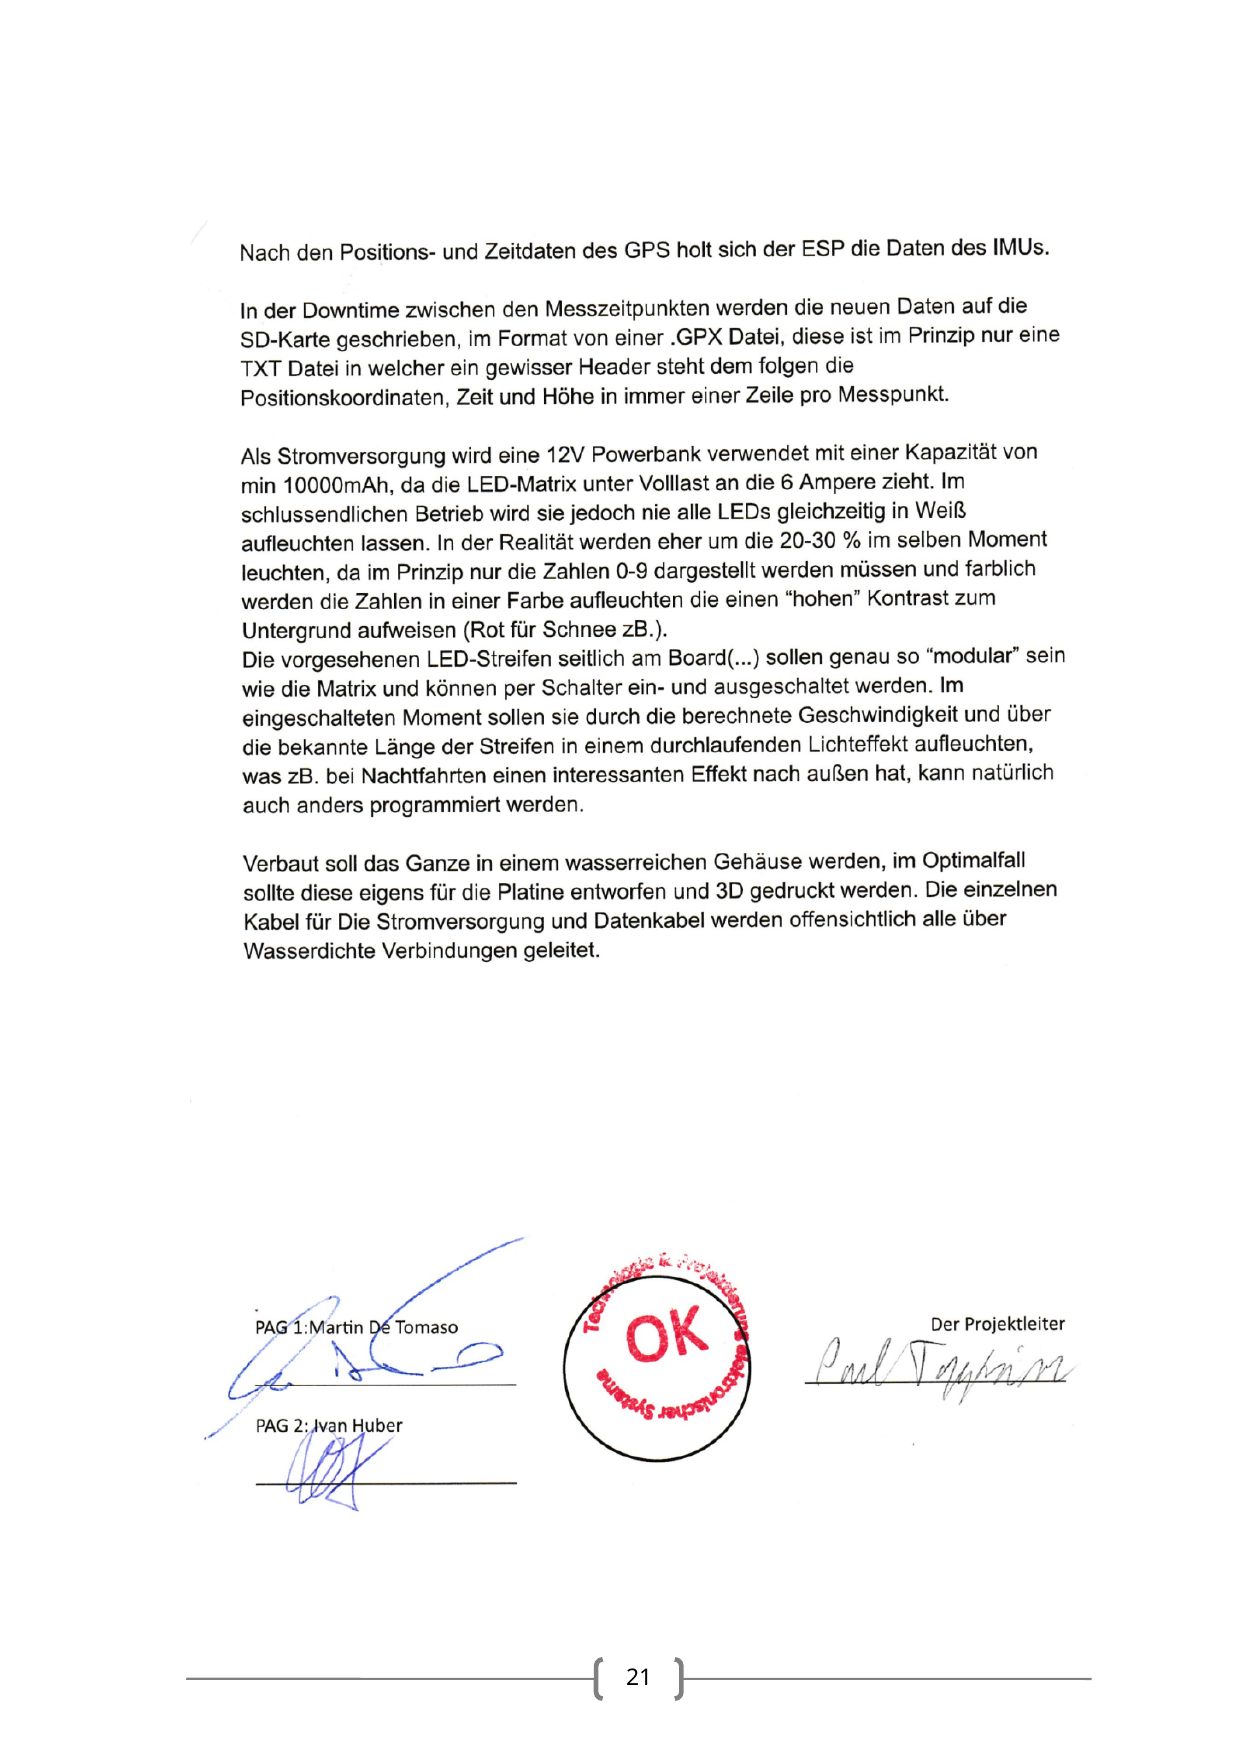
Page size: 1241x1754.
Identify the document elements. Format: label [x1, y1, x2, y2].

picture [190, 220, 1088, 1531]
